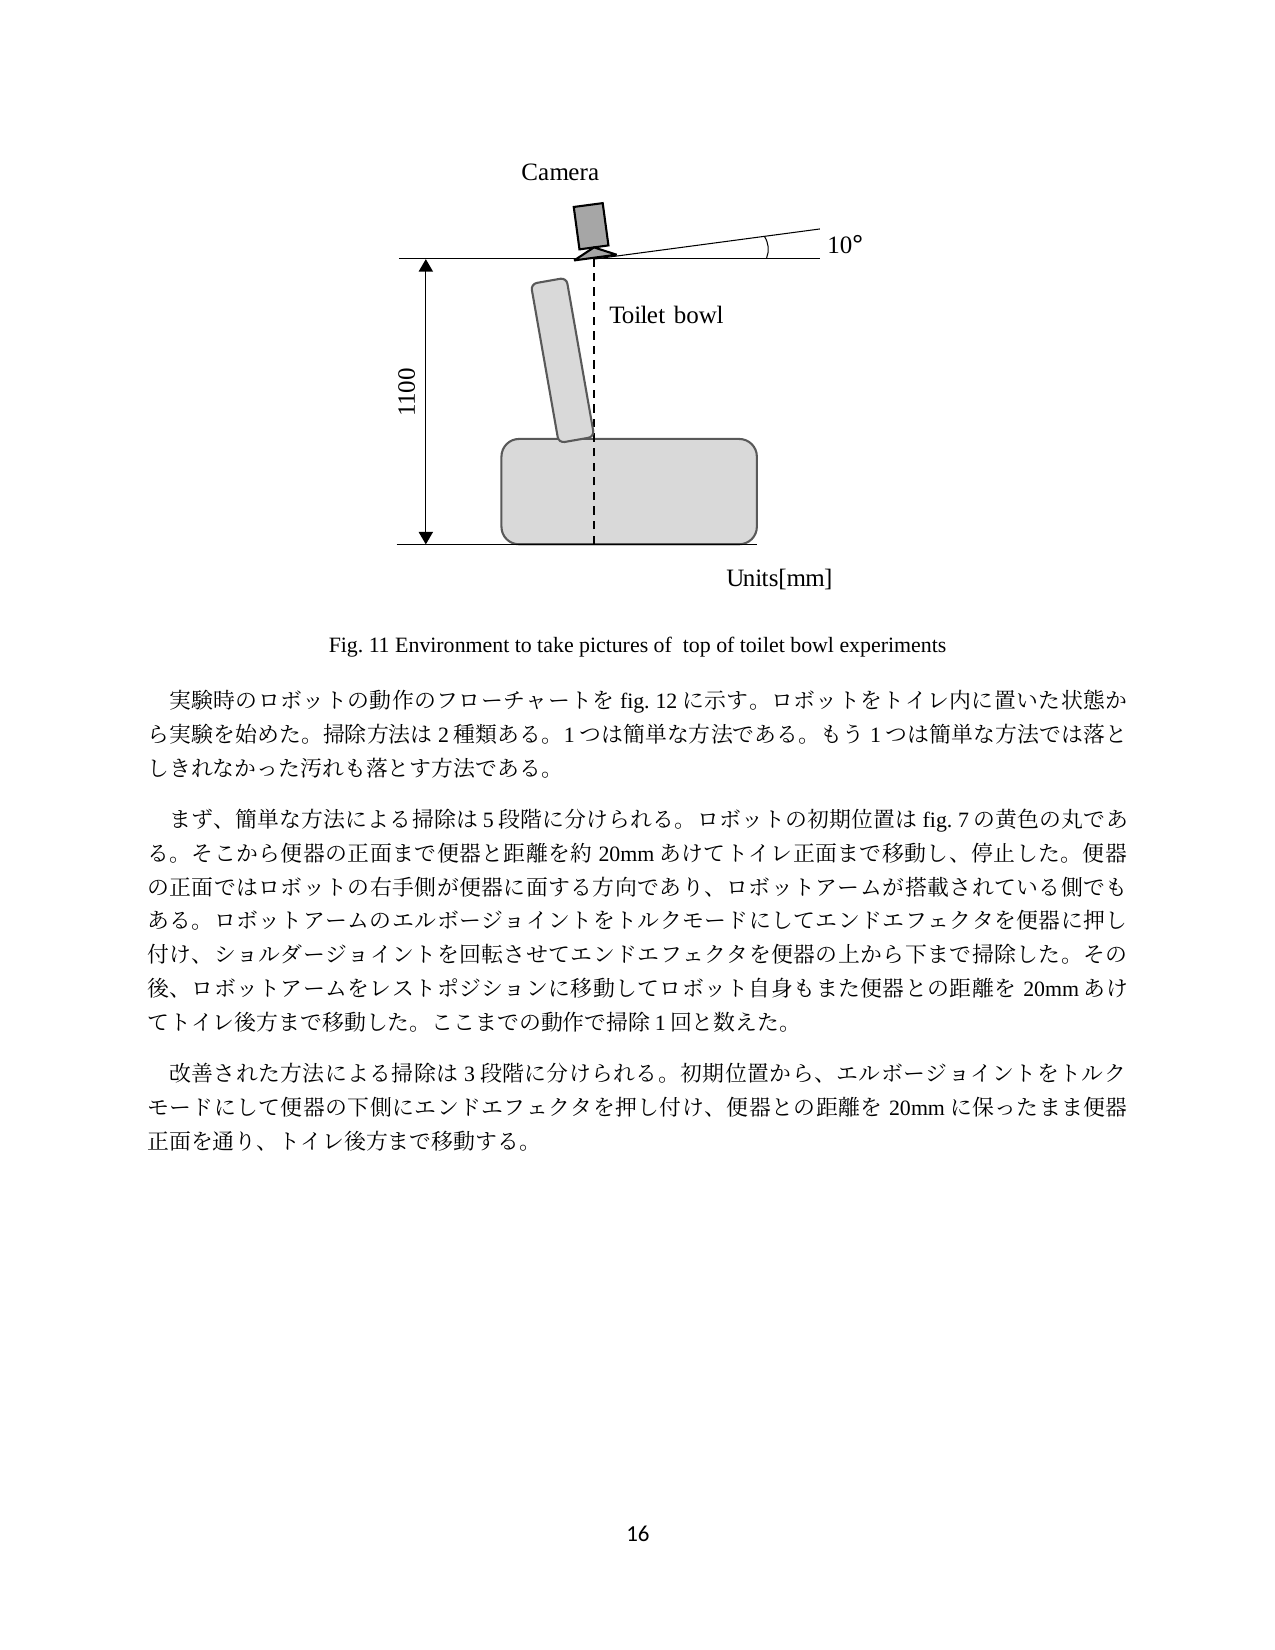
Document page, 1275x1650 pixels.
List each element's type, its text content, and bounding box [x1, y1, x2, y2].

text 実験時のロボットの動作のフローチャートをfig. 12に示す。ロボットをトイレ内に置いた状態から実験を始めた。掃除方法は2種類ある。1つは簡単な方法である。もう1つは簡単な方法では落としきれなかった汚れも落とす方法である。 [147, 683, 1128, 783]
text Fig. 11 Environment to take pictures of top of toilet bowl experiments [147, 627, 1128, 662]
text 改善された方法による掃除は3段階に分けられる。初期位置から、エルボージョイントをトルクモードにして便器の下側にエンドエフェクタを押し付け、便器との距離を20mmに保ったまま便器正面を通り、トイレ後方まで移動する。 [147, 1056, 1128, 1156]
text まず、簡単な方法による掃除は5段階に分けられる。ロボットの初期位置はfig. 7の黄色の丸である。そこから便器の正面まで便器と距離を約20mmあけてトイレ正面まで移動し、停止した。便器の正面ではロボットの右手側が便器に面する方向であり、ロボットアームが搭載されている側でもある。ロボットアームのエルボージョイントをトルクモードにしてエンドエフェクタを便器に押し付け、ショルダージョイントを回転させてエンドエフェクタを便器の上から下まで掃除した。その後、ロボットアームをレストポジションに移動してロボット自身もまた便器との距離を20mmあけてトイレ後方まで移動した。ここまでの動作で掃除1回と数えた。 [147, 802, 1128, 1037]
